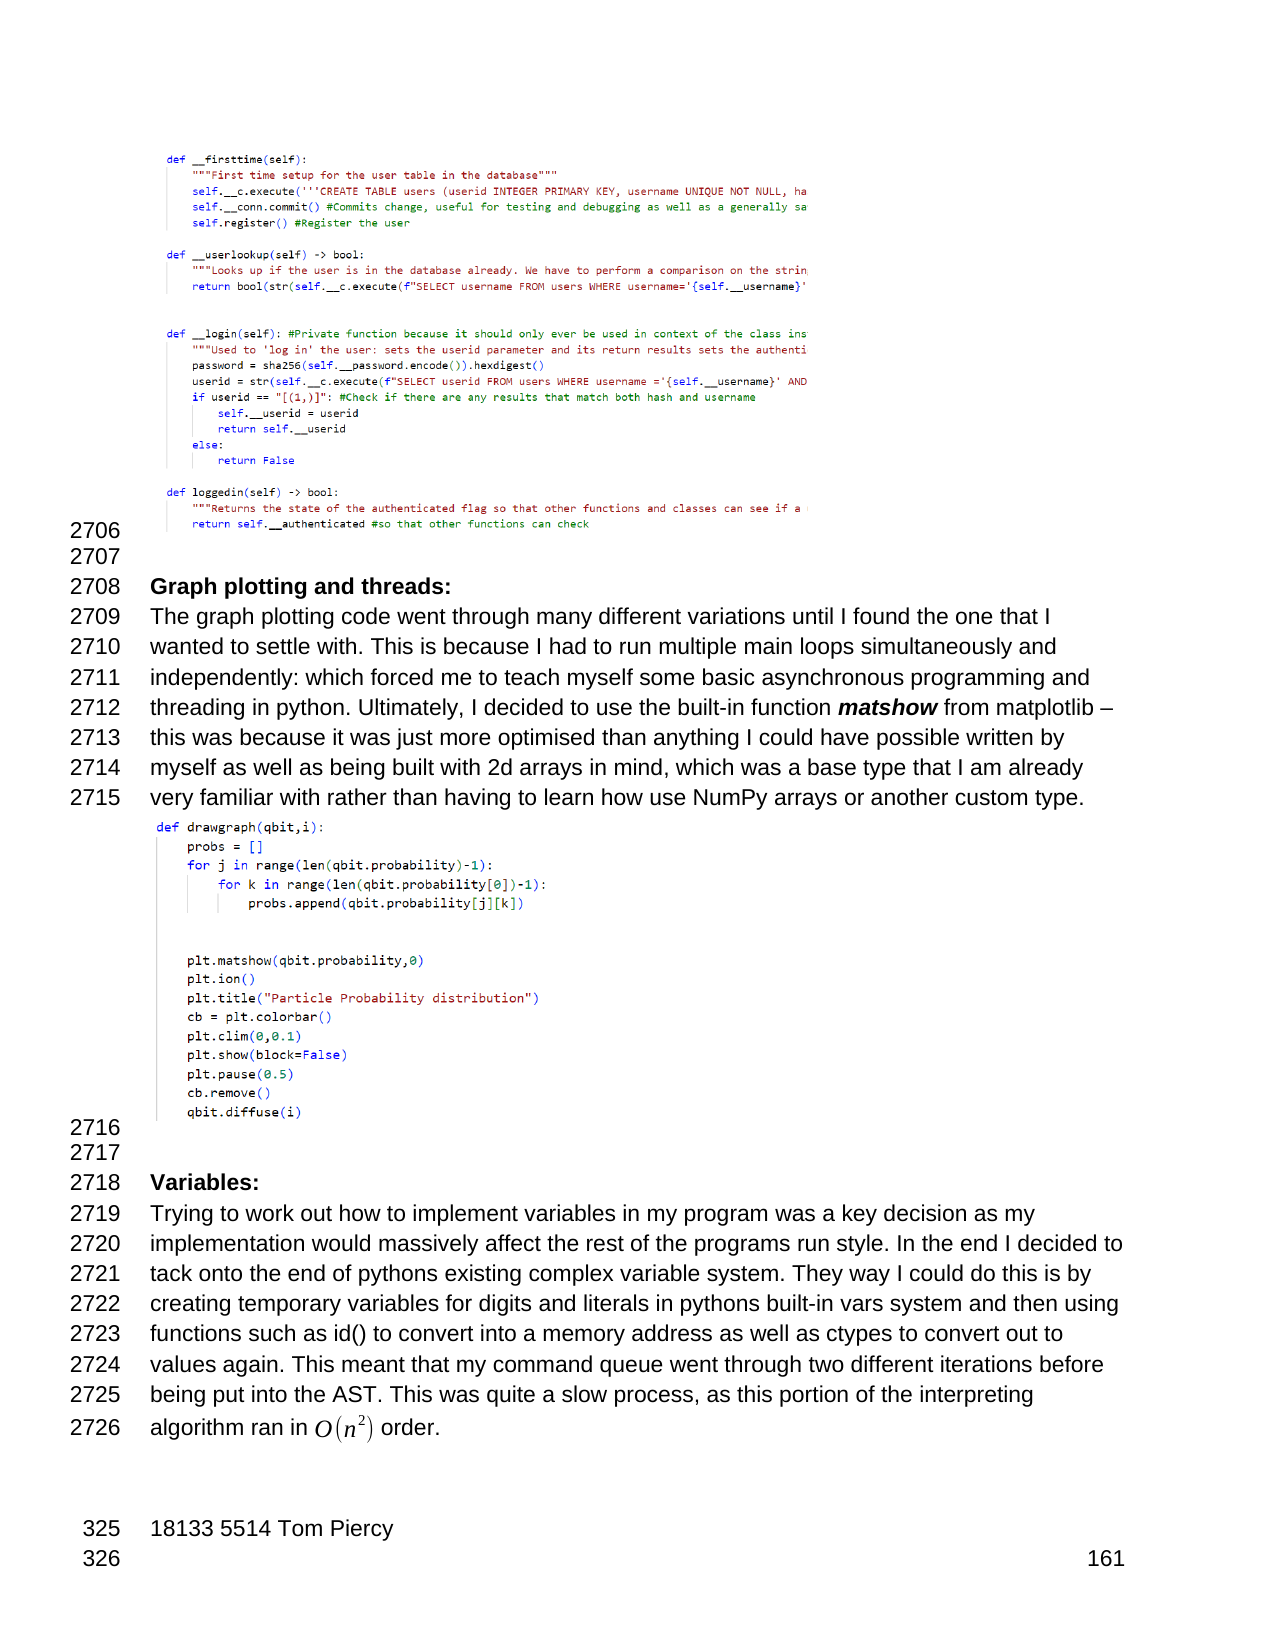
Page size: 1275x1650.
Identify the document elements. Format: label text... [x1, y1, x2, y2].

text The graph plotting code went through many different variations until I found the one that I wanted to settle with. This is because I had to run multiple main loops simultaneously and independently: which forced me to teach myself some basic asynchronous programming and threading in python. Ultimately, I decided to use the built-in function matshow from matplotlib – this was because it was just more optimised than anything I could have possible written by myself as well as being built with 2d arrays in mind, which was a base type that I am already very familiar with rather than having to learn how use NumPy arrays or another custom type. [150, 603, 1125, 811]
text Trying to work out how to implement variables in my program was a key decision as my implementation would massively affect the rest of the programs run style. In the end I decided to tack onto the end of pythons existing complex variable system. They way I could do this is by creating temporary variables for digits and literals in pythons built-in vars system and then using functions such as id() to convert into a memory address as well as ctypes to convert out to values again. This meant that my command queue went through two different iterations before being put into the AST. This was quite a slow process, as this portion of the interpreting algorithm ran in order. [150, 1199, 1125, 1444]
picture [150, 150, 808, 539]
picture [150, 814, 577, 1136]
text Graph plotting and threads: [150, 573, 1125, 599]
text Variables: [150, 1169, 1125, 1196]
